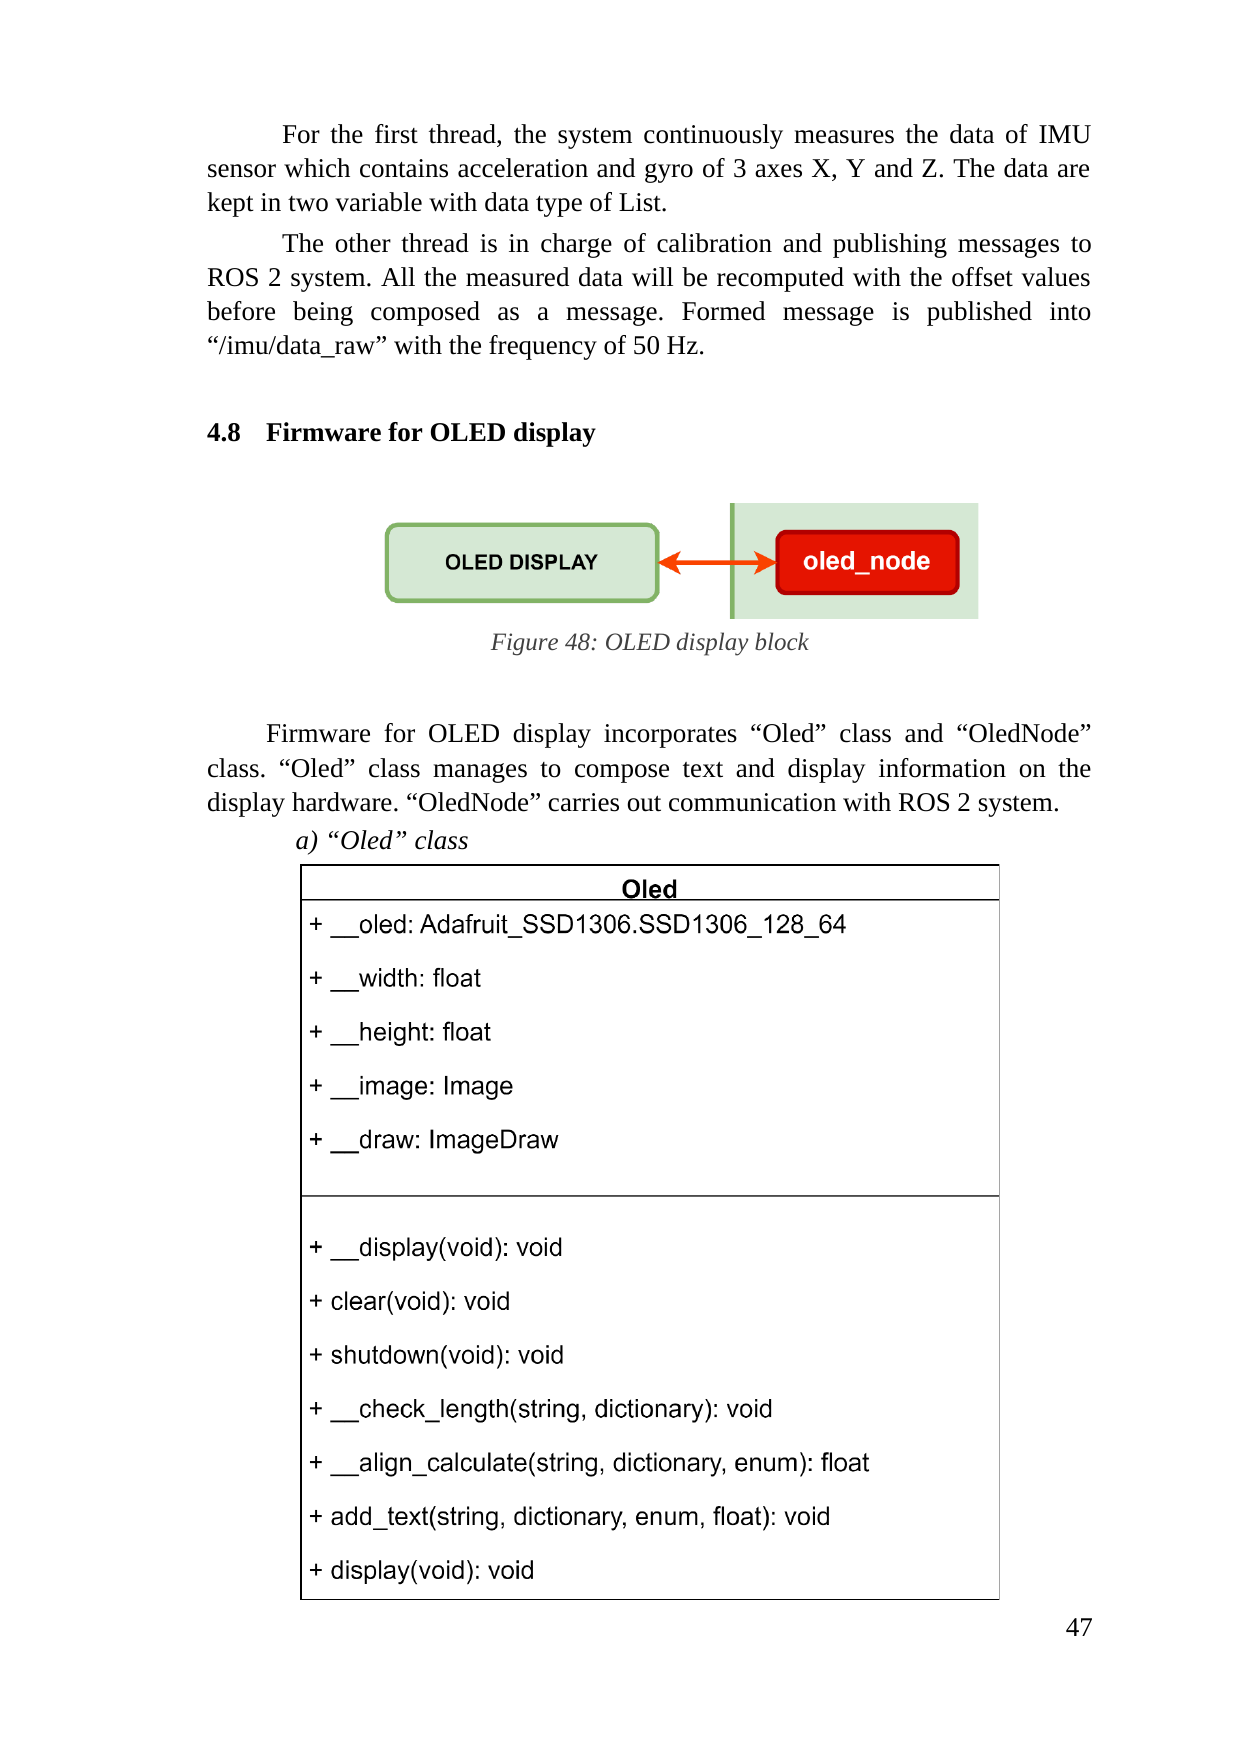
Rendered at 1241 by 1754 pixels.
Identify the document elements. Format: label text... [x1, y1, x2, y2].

subtitle “Oled” class [207, 824, 1092, 855]
picture [300, 864, 1000, 1604]
subtitle Firmware for OLED display [207, 416, 1092, 448]
text For the first thread, the system continuously measures the data of IMU sensor which contains acceleration and gyro of 3 axes X, Y and Z. The data are kept in two variable with data type of List. [207, 118, 1092, 218]
text Firmware for OLED display incorporates “Oled” class and “OledNode” class. “Oled” class manages to compose text and display information on the display hardware. “OledNode” carries out communication with ROS 2 system. [207, 717, 1092, 817]
picture [380, 503, 979, 619]
text The other thread is in charge of calibration and publishing messages to ROS 2 system. All the measured data will be recomputed with the offset values before being composed as a message. Formed message is published into “/imu/data_raw” with the frequency of 50 Hz. [207, 227, 1092, 361]
